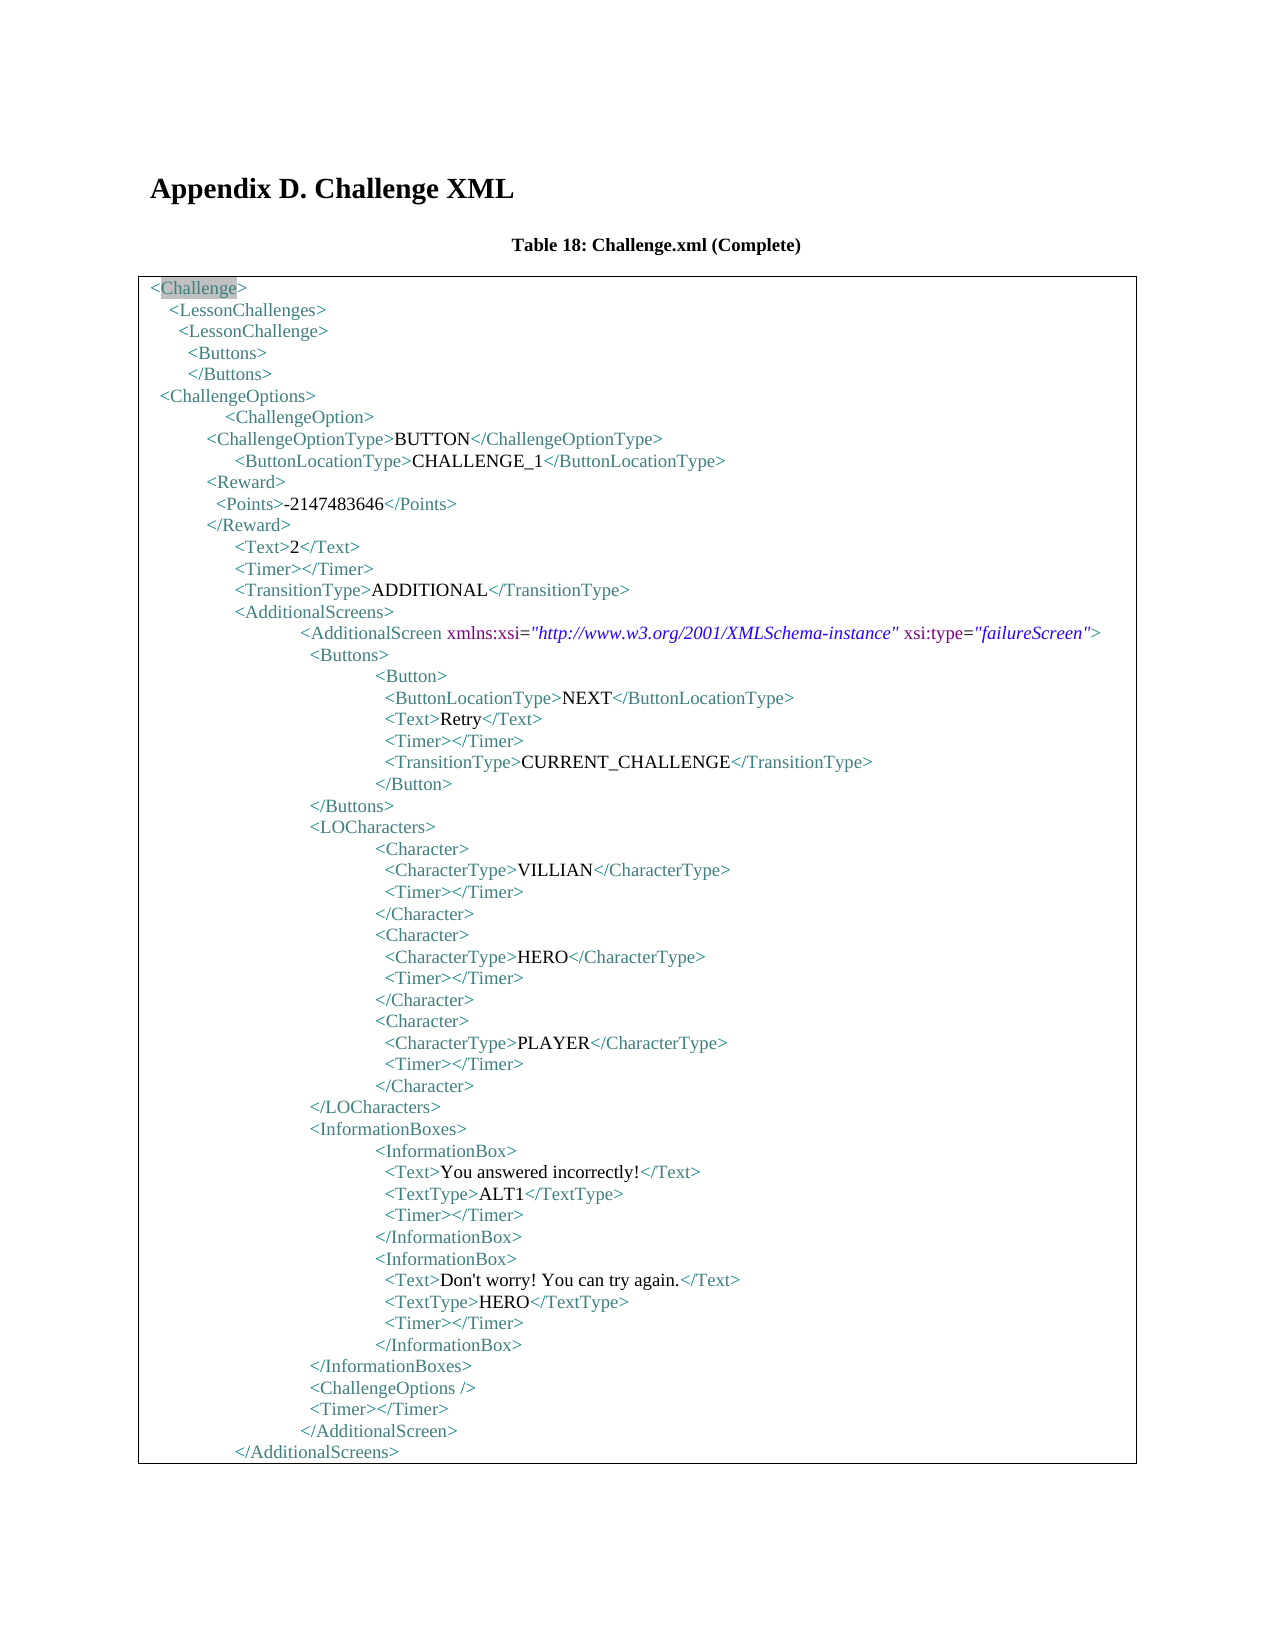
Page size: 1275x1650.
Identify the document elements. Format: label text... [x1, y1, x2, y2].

text Table 18: Challenge.xml (Complete) [150, 234, 1125, 255]
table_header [139, 277, 1136, 1463]
subtitle Appendix D. Challenge XML [150, 171, 1125, 204]
